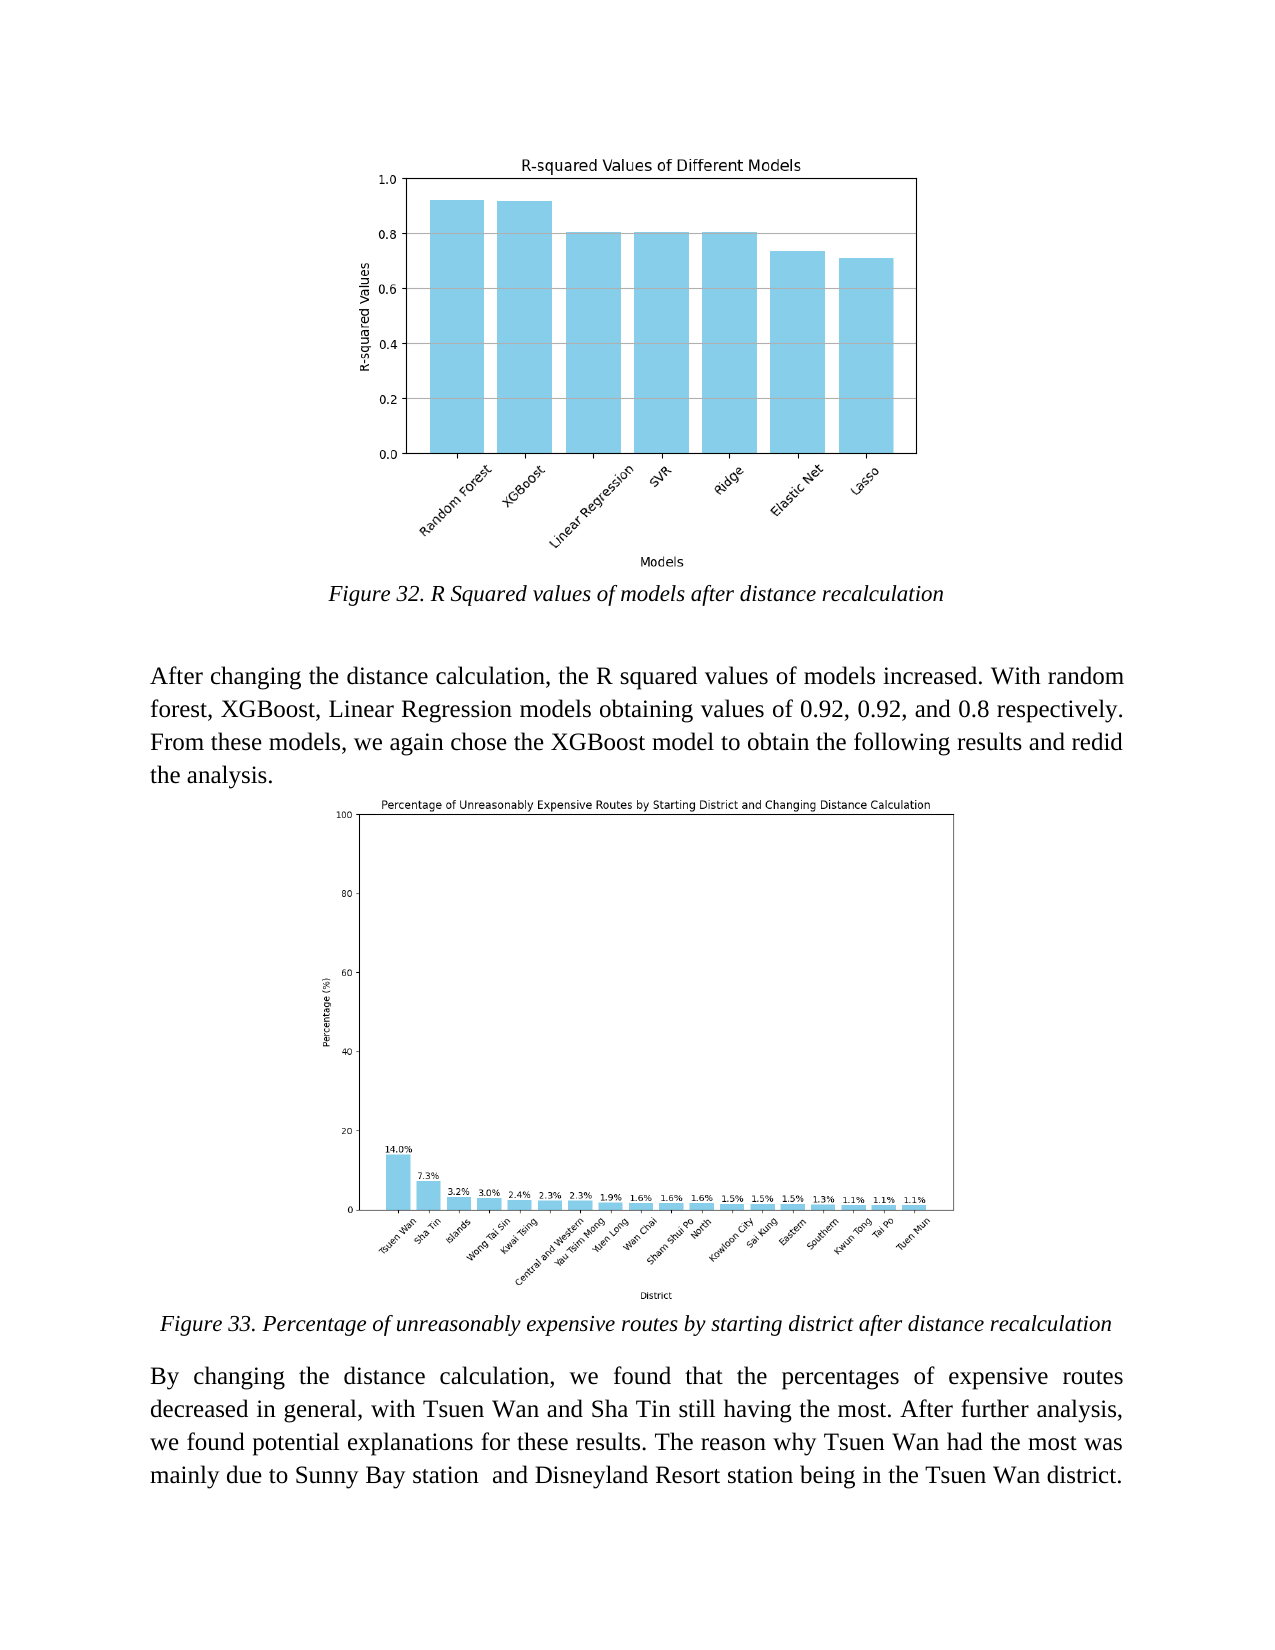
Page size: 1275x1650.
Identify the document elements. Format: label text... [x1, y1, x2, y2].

text Figure 32. R Squared values of models after distance recalculation [150, 580, 1125, 607]
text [150, 1361, 1125, 1489]
picture [316, 793, 959, 1307]
picture [350, 150, 925, 577]
text Figure 33. Percentage of unreasonably expensive routes by starting district after distance recalculation [150, 1310, 1125, 1337]
text After changing the distance calculation, the R squared values of models increased. With random forest, XGBoost, Linear Regression models obtaining values of 0.92, 0.92, and 0.8 respectively. From these models, we again chose the XGBoost model to obtain the following results and redid the analysis. [150, 661, 1125, 789]
